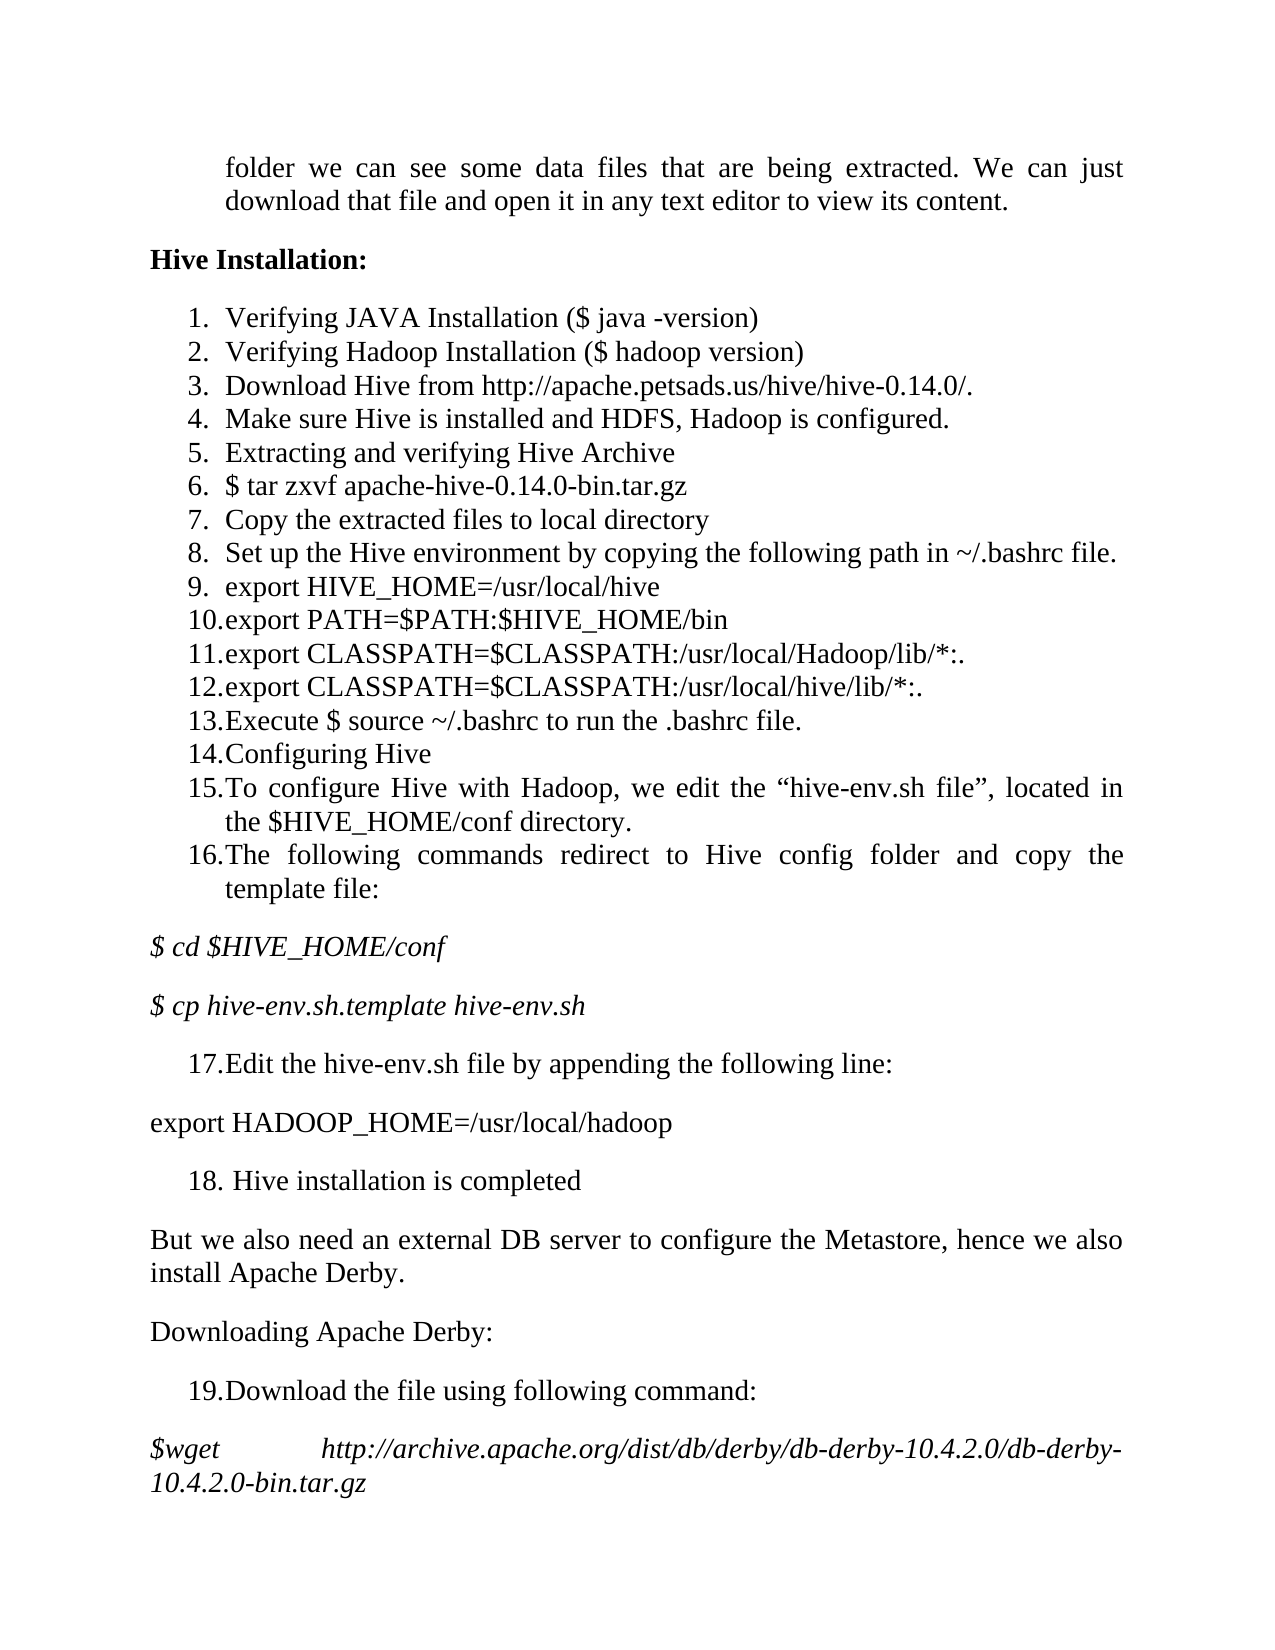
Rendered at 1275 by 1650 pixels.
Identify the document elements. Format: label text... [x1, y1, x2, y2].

list export HIVE_HOME=/usr/local/hive [187, 569, 1125, 602]
list Make sure Hive is installed and HDFS, Hadoop is configured. [187, 401, 1125, 435]
list The following commands redirect to Hive config folder and copy the template file: [187, 837, 1125, 904]
list Download Hive from http://apache.petsads.us/hive/hive-0.14.0/. [187, 368, 1125, 401]
list Copy the extracted files to local directory [187, 502, 1125, 535]
text $ cd $HIVE_HOME/conf [150, 929, 1125, 963]
list Hive installation is completed [187, 1163, 1125, 1197]
list Verifying JAVA Installation ($ java -version) [187, 301, 1125, 334]
list export CLASSPATH=$CLASSPATH:/usr/local/hive/lib/*:. [187, 669, 1125, 703]
list $ tar zxvf apache-hive-0.14.0-bin.tar.gz [187, 468, 1125, 502]
list Configuring Hive [187, 737, 1125, 770]
list Execute $ source ~/.bashrc to run the .bashrc file. [187, 703, 1125, 737]
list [187, 150, 1125, 217]
text export HADOOP_HOME=/usr/local/hadoop [150, 1105, 1125, 1138]
list Extracting and verifying Hive Archive [187, 435, 1125, 468]
list Verifying Hadoop Installation ($ hadoop version) [187, 334, 1125, 368]
text Downloading Apache Derby: [150, 1314, 1125, 1348]
text Hive Installation: [150, 242, 1125, 276]
list Download the file using following command: [187, 1373, 1125, 1406]
list To configure Hive with Hadoop, we edit the “hive-env.sh file”, located in the $HIVE_HOME/conf directory. [187, 770, 1125, 837]
list export CLASSPATH=$CLASSPATH:/usr/local/Hadoop/lib/*:. [187, 636, 1125, 669]
list Set up the Hive environment by copying the following path in ~/.bashrc file. [187, 535, 1125, 569]
text But we also need an external DB server to configure the Metastore, hence we also install Apache Derby. [150, 1222, 1125, 1289]
list Edit the hive-env.sh file by appending the following line: [187, 1046, 1125, 1080]
text $ cp hive-env.sh.template hive-env.sh [150, 988, 1125, 1021]
text $wget http://archive.apache.org/dist/db/derby/db-derby-10.4.2.0/db-derby-10.4.2.0-bin.tar.gz [150, 1431, 1125, 1498]
list export PATH=$PATH:$HIVE_HOME/bin [187, 602, 1125, 636]
